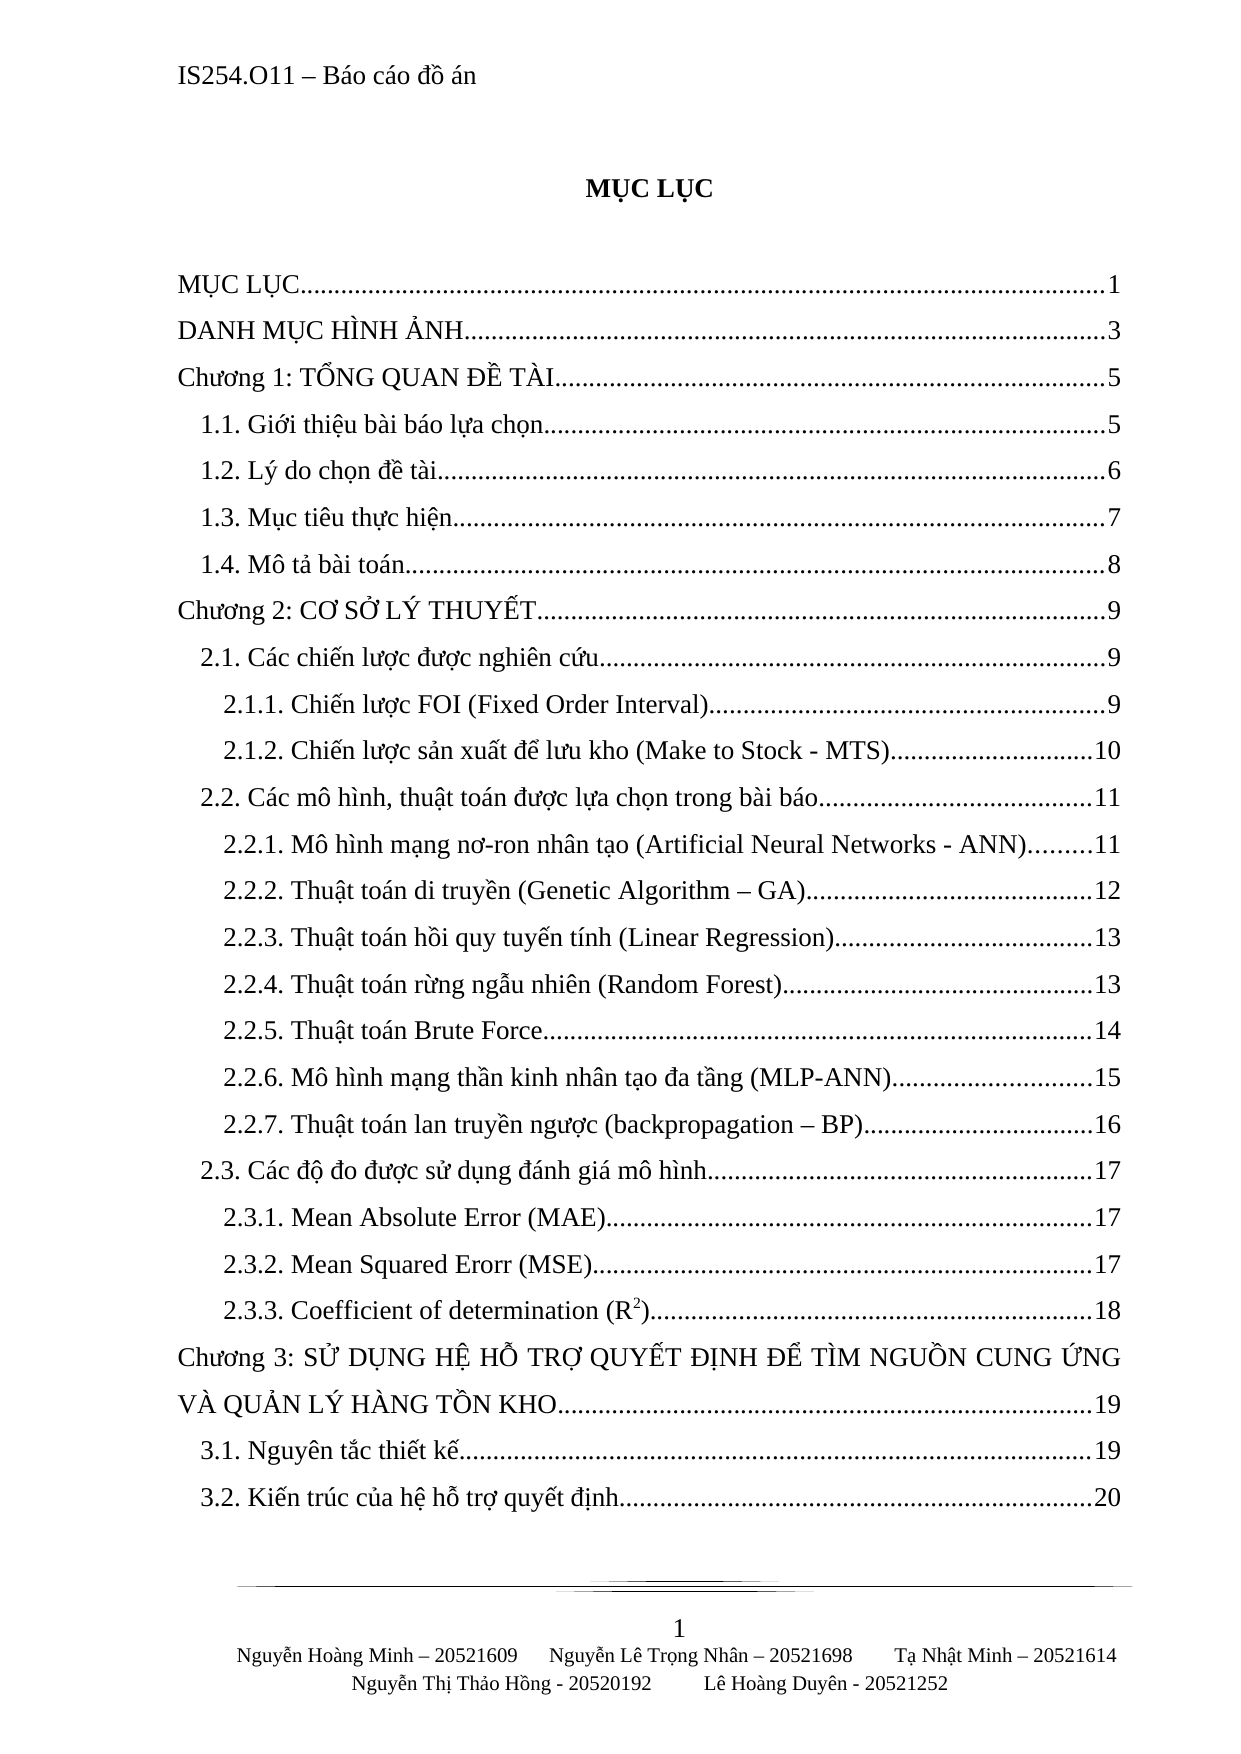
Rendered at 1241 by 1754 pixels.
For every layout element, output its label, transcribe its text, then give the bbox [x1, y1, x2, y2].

subtitle MỤC LỤC [177, 172, 1122, 203]
